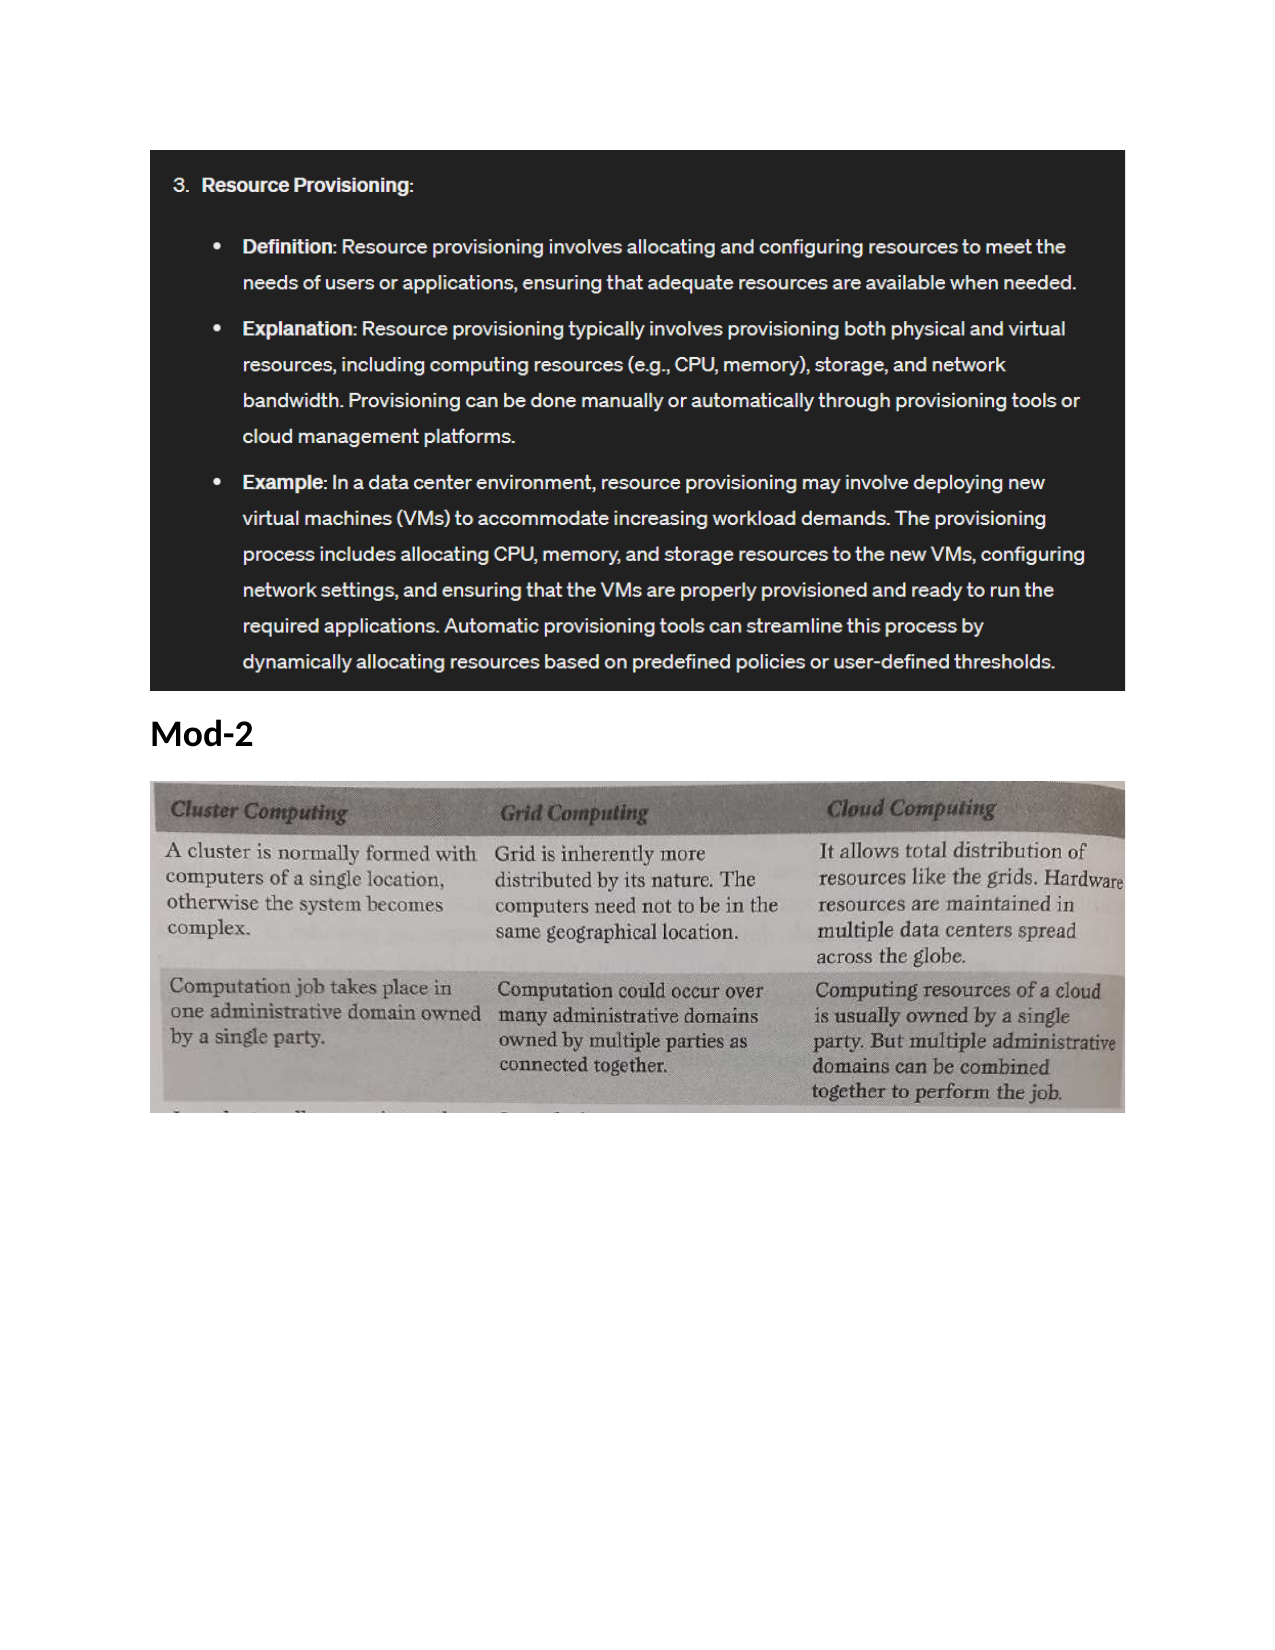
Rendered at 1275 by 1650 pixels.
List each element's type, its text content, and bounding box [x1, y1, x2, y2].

picture [150, 775, 1125, 1113]
text Mod-2 [150, 709, 1125, 755]
picture [150, 150, 1125, 691]
